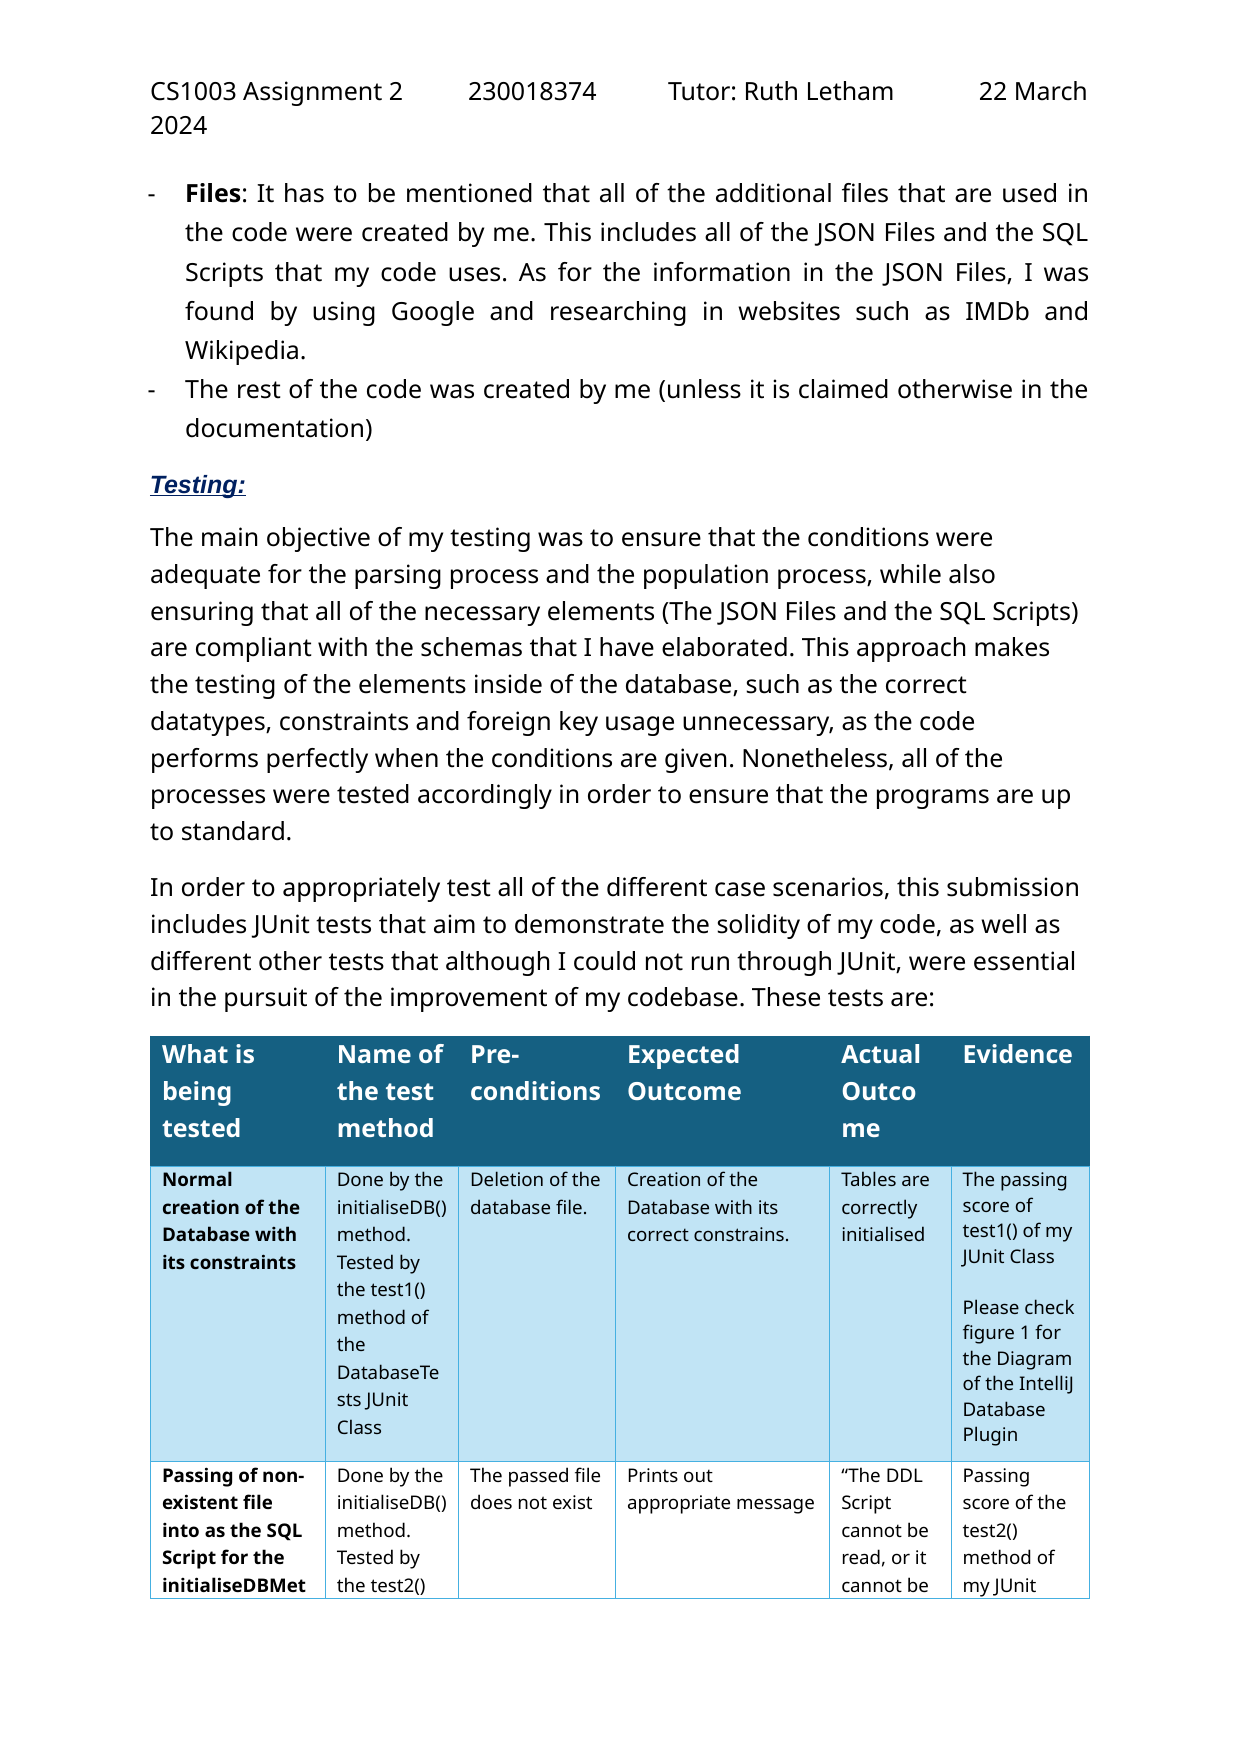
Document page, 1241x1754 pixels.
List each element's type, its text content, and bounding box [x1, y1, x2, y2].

table_cell The passing score of test1() of my JUnit Class Please check figure 1 for the Diagram of the IntelliJ Database Plugin [952, 1167, 1089, 1461]
table_header Expected Outcome [616, 1037, 829, 1166]
table_header Evidence [952, 1037, 1089, 1166]
table_header Name of the test method [326, 1037, 458, 1166]
table_cell Tables are correctly initialised [830, 1167, 951, 1461]
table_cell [616, 1462, 829, 1597]
text In order to appropriately test all of the different case scenarios, this submission includes JUnit tests that aim to demonstrate the solidity of my code, as well as different other tests that although I could not run through JUnit, were essential in the pursuit of the improvement of my codebase. These tests are: [150, 869, 1090, 1014]
table_cell Normal creation of the Database with its constraints [151, 1167, 325, 1461]
text Testing: [149, 470, 1090, 498]
list The rest of the code was created by me (unless it is claimed otherwise in the documentation) [147, 372, 1090, 445]
table_header Pre-conditions [459, 1037, 615, 1166]
table_cell Creation of the Database with its correct constrains. [616, 1167, 829, 1461]
table_header What is being tested [151, 1037, 325, 1166]
table_cell Done by the initialiseDB() method. Tested by the test1() method of the DatabaseTests JUnit Class [326, 1167, 458, 1461]
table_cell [952, 1462, 1089, 1597]
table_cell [326, 1462, 458, 1597]
table_cell Deletion of the database file. [459, 1167, 615, 1461]
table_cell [151, 1462, 325, 1597]
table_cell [830, 1462, 951, 1597]
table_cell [459, 1462, 615, 1597]
list Files: It has to be mentioned that all of the additional files that are used in the code were created by me. This includes all of the JSON Files and the SQL Scripts that my code uses. As for the information in the JSON Files, I was found by using Google and researching in websites such as IMDb and Wikipedia. [147, 176, 1090, 367]
table_header Actual Outcome [830, 1037, 951, 1166]
text The main objective of my testing was to ensure that the conditions were adequate for the parsing process and the population process, while also ensuring that all of the necessary elements (The JSON Files and the SQL Scripts) are compliant with the schemas that I have elaborated. This approach makes the testing of the elements inside of the database, such as the correct datatypes, constraints and foreign key usage unnecessary, as the code performs perfectly when the conditions are given. Nonetheless, all of the processes were tested accordingly in order to ensure that the programs are up to standard. [150, 520, 1090, 848]
